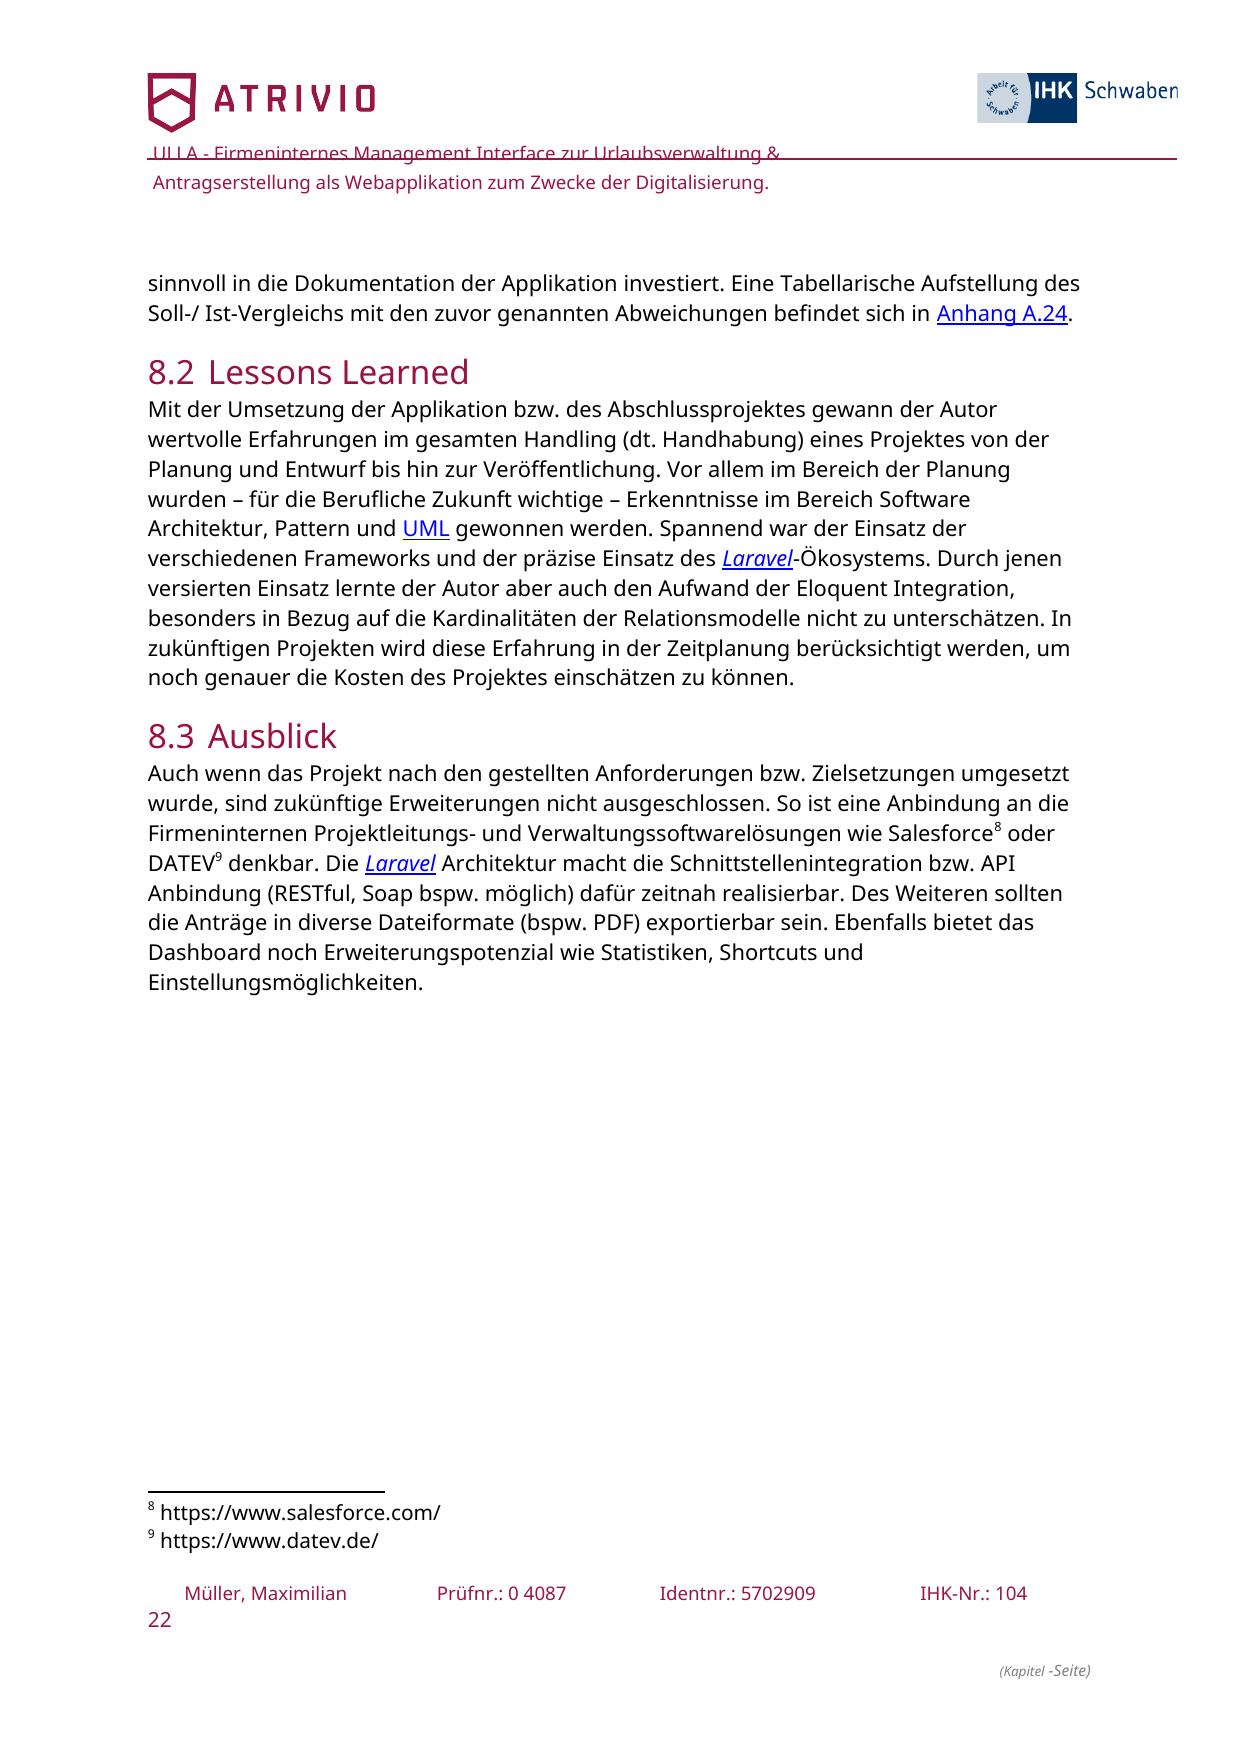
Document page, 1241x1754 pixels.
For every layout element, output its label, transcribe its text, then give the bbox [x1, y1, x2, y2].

subtitle Lessons Learned [148, 349, 1093, 394]
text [148, 268, 1093, 328]
text Mit der Umsetzung der Applikation bzw. des Abschlussprojektes gewann der Autor wertvolle Erfahrungen im gesamten Handling (dt. Handhabung) eines Projektes von der Planung und Entwurf bis hin zur Veröffentlichung. Vor allem im Bereich der Planung wurden – für die Berufliche Zukunft wichtige – Erkenntnisse im Bereich Software Architektur, Pattern und UML gewonnen werden. Spannend war der Einsatz der verschiedenen Frameworks und der präzise Einsatz des Laravel-Ökosystems. Durch jenen versierten Einsatz lernte der Autor aber auch den Aufwand der Eloquent Integration, besonders in Bezug auf die Kardinalitäten der Relationsmodelle nicht zu unterschätzen. In zukünftigen Projekten wird diese Erfahrung in der Zeitplanung berücksichtigt werden, um noch genauer die Kosten des Projektes einschätzen zu können. [148, 394, 1093, 692]
picture [147, 73, 375, 133]
text Auch wenn das Projekt nach den gestellten Anforderungen bzw. Zielsetzungen umgesetzt wurde, sind zukünftige Erweiterungen nicht ausgeschlossen. So ist eine Anbindung an die Firmeninternen Projektleitungs- und Verwaltungssoftwarelösungen wie Salesforce oder DATEV denkbar. Die Laravel Architektur macht die Schnittstellenintegration bzw. API Anbindung (RESTful, Soap bspw. möglich) dafür zeitnah realisierbar. Des Weiteren sollten die Anträge in diverse Dateiformate (bspw. PDF) exportierbar sein. Ebenfalls bietet das Dashboard noch Erweiterungspotenzial wie Statistiken, Shortcuts und Einstellungsmöglichkeiten. [148, 758, 1093, 997]
picture [977, 73, 1178, 123]
subtitle Ausblick [148, 713, 1093, 758]
